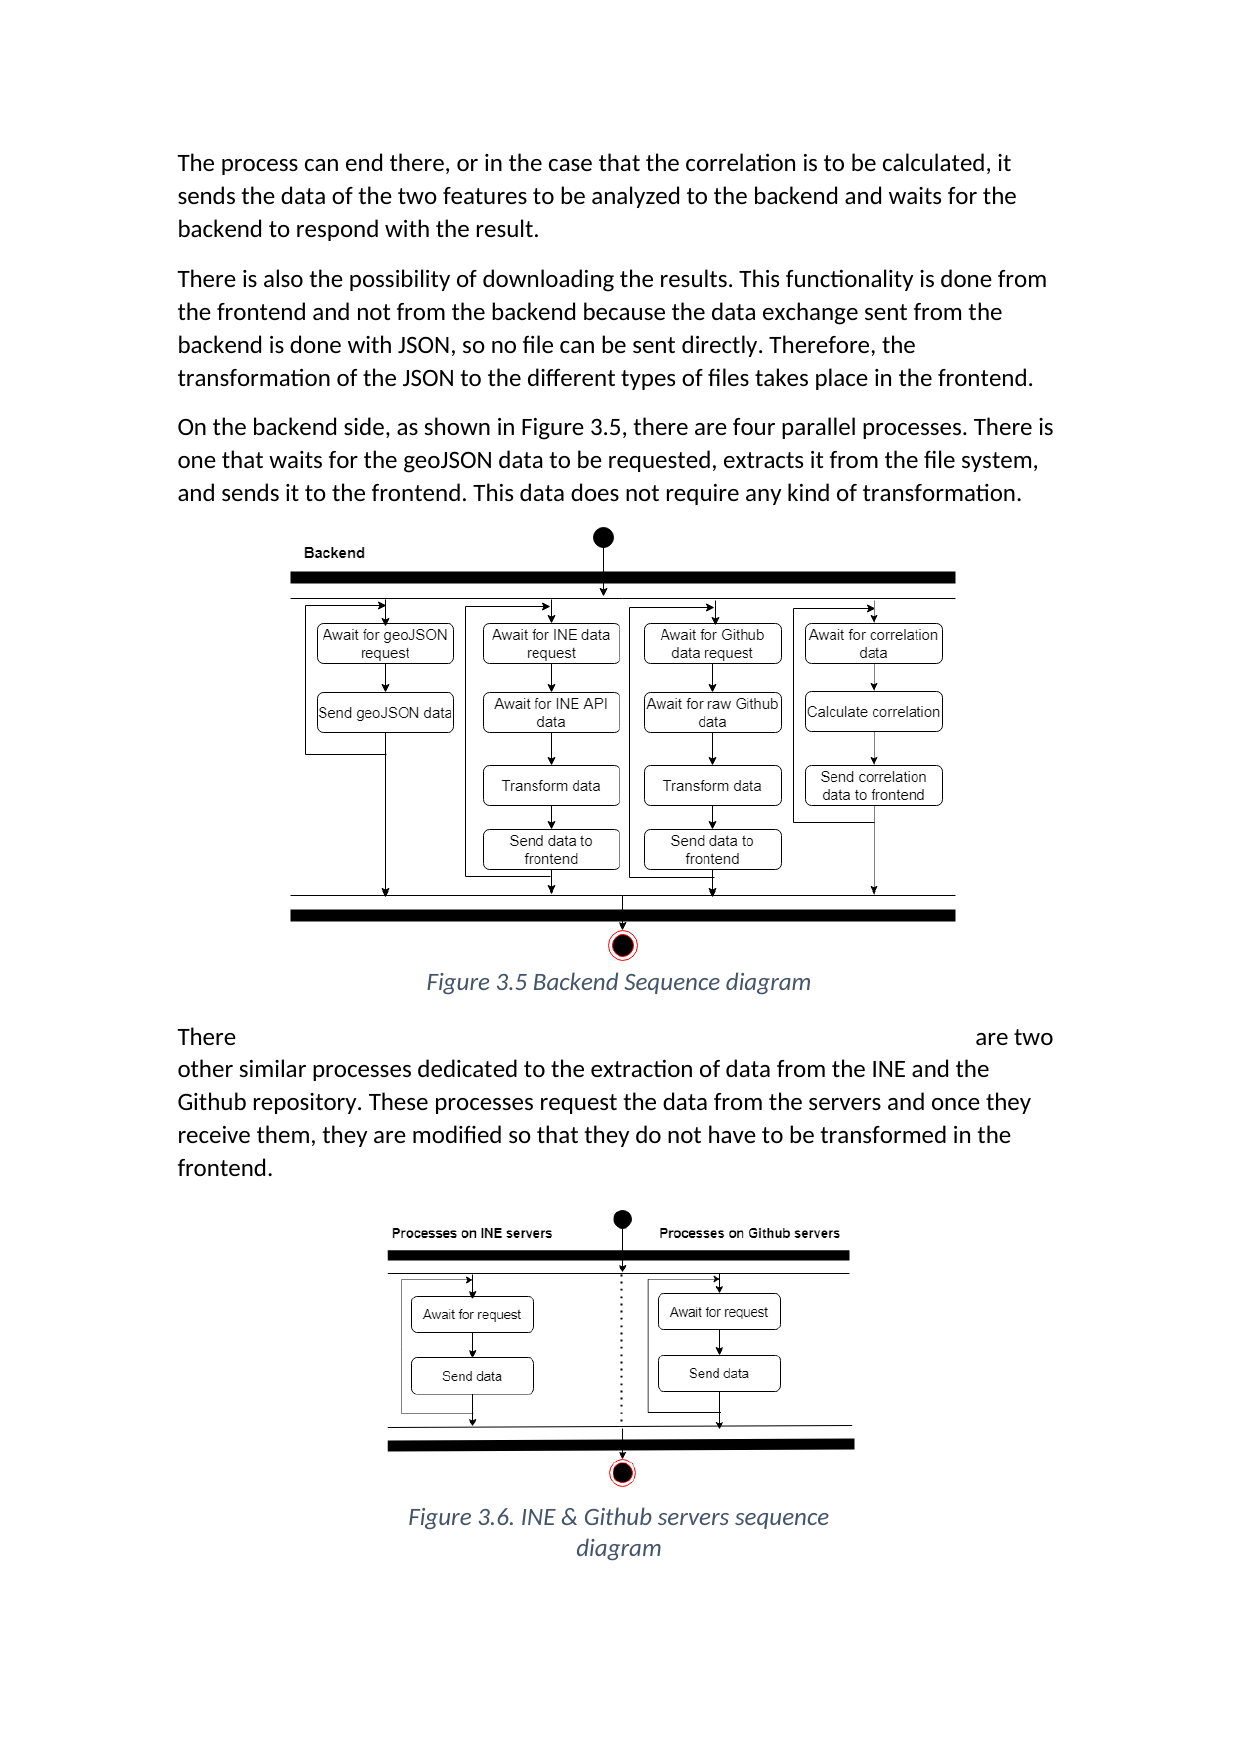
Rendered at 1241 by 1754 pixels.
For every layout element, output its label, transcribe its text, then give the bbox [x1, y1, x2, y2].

text On the backend side, as shown in Figure 3.5, there are four parallel processes. There is one that waits for the geoJSON data to be requested, extracts it from the file system, and sends it to the frontend. This data does not require any kind of transformation. [177, 411, 1063, 508]
text The process can end there, or in the case that the correlation is to be calculated, it sends the data of the two features to be analyzed to the backend and waits for the backend to respond with the result. [177, 148, 1063, 244]
text There are two other similar processes dedicated to the extraction of data from the INE and the Github repository. These processes request the data from the servers and once they receive them, they are modified so that they do not have to be transformed in the frontend. [177, 1021, 1063, 1183]
picture [381, 1202, 859, 1491]
picture [281, 527, 959, 965]
text There is also the possibility of downloading the results. This functionality is done from the frontend and not from the backend because the data exchange sent from the backend is done with JSON, so no file can be sent directly. Therefore, the transformation of the JSON to the different types of files takes place in the frontend. [177, 263, 1063, 392]
